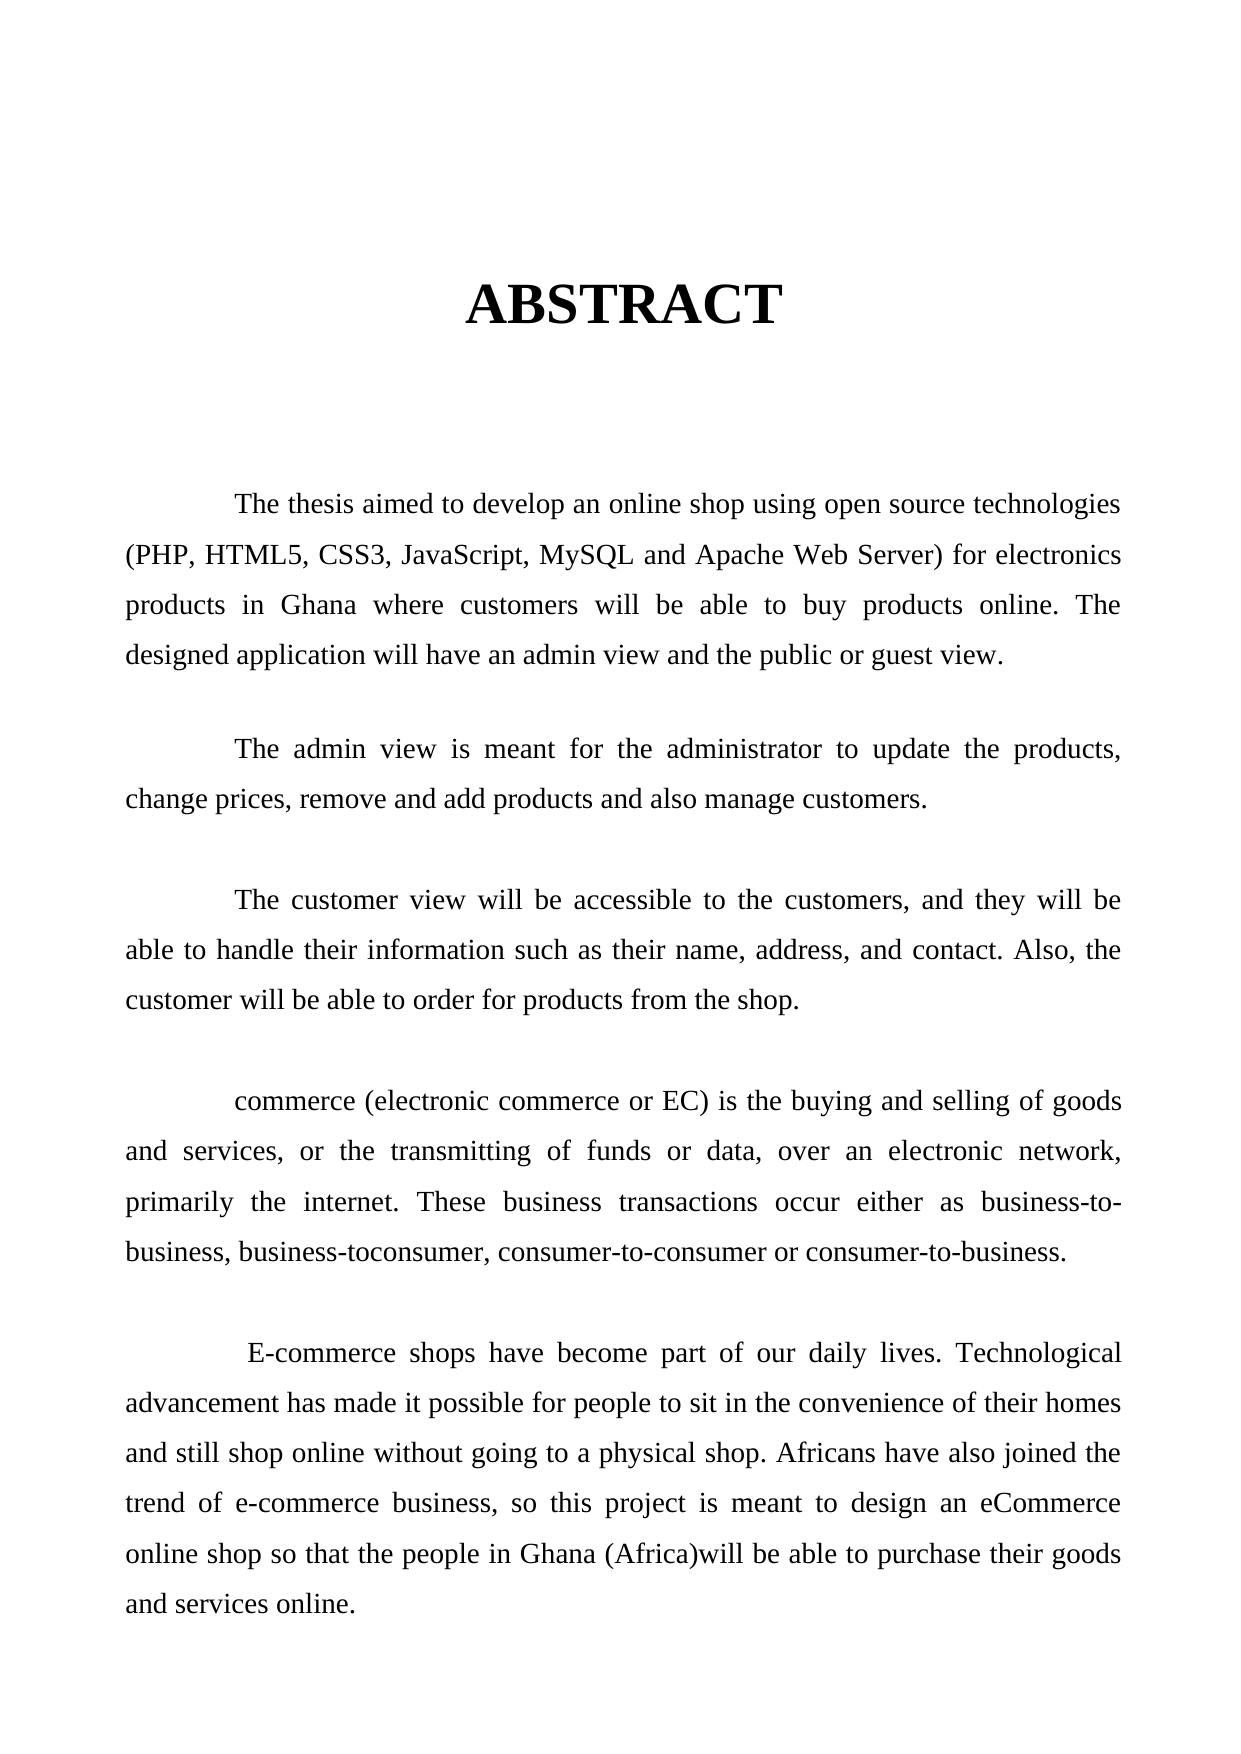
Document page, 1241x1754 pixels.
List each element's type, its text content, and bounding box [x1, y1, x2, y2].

text E-commerce shops have become part of our daily lives. Technological advancement has made it possible for people to sit in the convenience of their homes and still shop online without going to a physical shop. Africans have also joined the trend of e-commerce business, so this project is meant to design an eCommerce online shop so that the people in Ghana (Africa)will be able to purchase their goods and services online. [125, 1335, 1123, 1620]
text The customer view will be accessible to the customers, and they will be able to handle their information such as their name, address, and contact. Also, the customer will be able to order for products from the shop. [125, 882, 1123, 1016]
text The thesis aimed to develop an online shop using open source technologies (PHP, HTML5, CSS3, JavaScript, MySQL and Apache Web Server) for electronics products in Ghana where customers will be able to buy products online. The designed application will have an admin view and the public or guest view. [125, 487, 1123, 671]
text ABSTRACT [73, 268, 1176, 336]
text The admin view is meant for the administrator to update the products, change prices, remove and add products and also manage customers. [125, 731, 1123, 815]
text commerce (electronic commerce or EC) is the buying and selling of goods and services, or the transmitting of funds or data, over an electronic network, primarily the internet. These business transactions occur either as business-to-business, business-toconsumer, consumer-to-consumer or consumer-to-business. [125, 1083, 1123, 1268]
